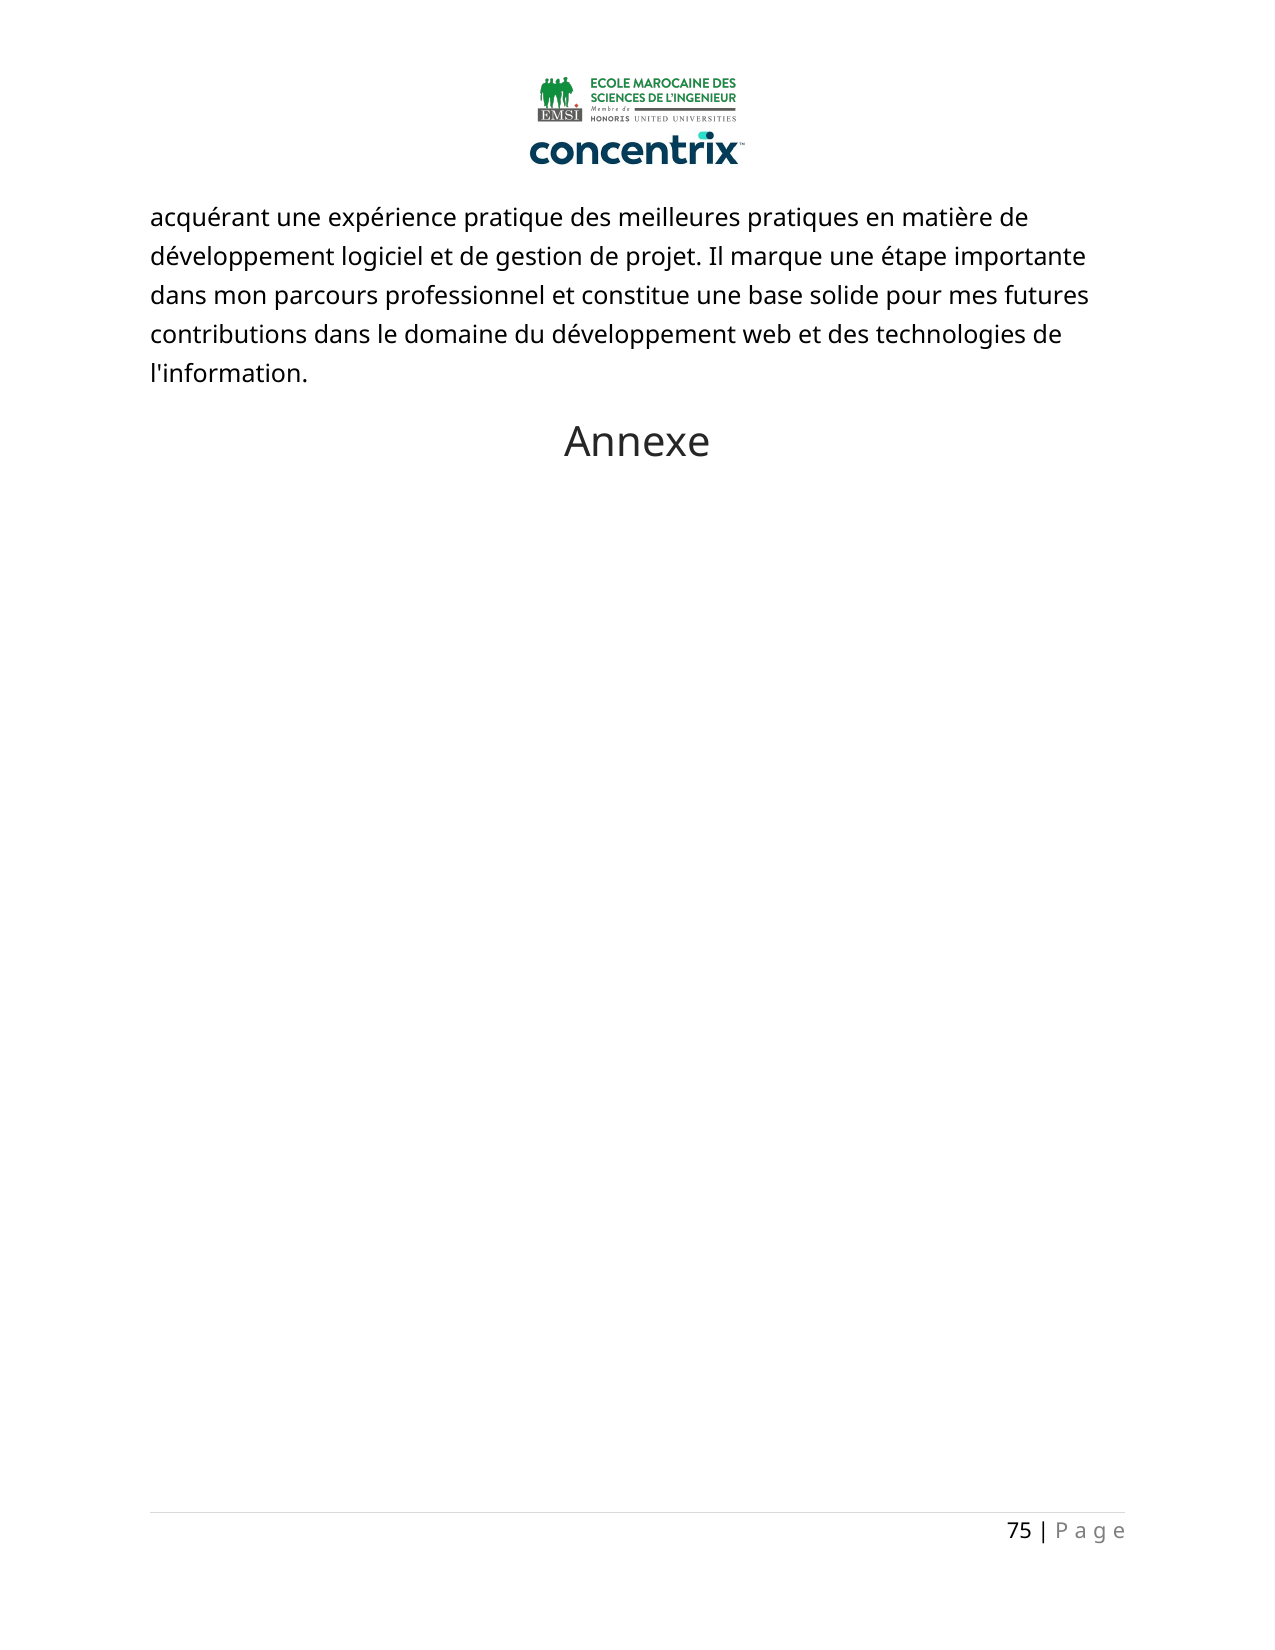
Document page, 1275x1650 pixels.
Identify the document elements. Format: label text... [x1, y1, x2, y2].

subtitle Annexe [150, 412, 1125, 469]
picture [528, 75, 747, 170]
